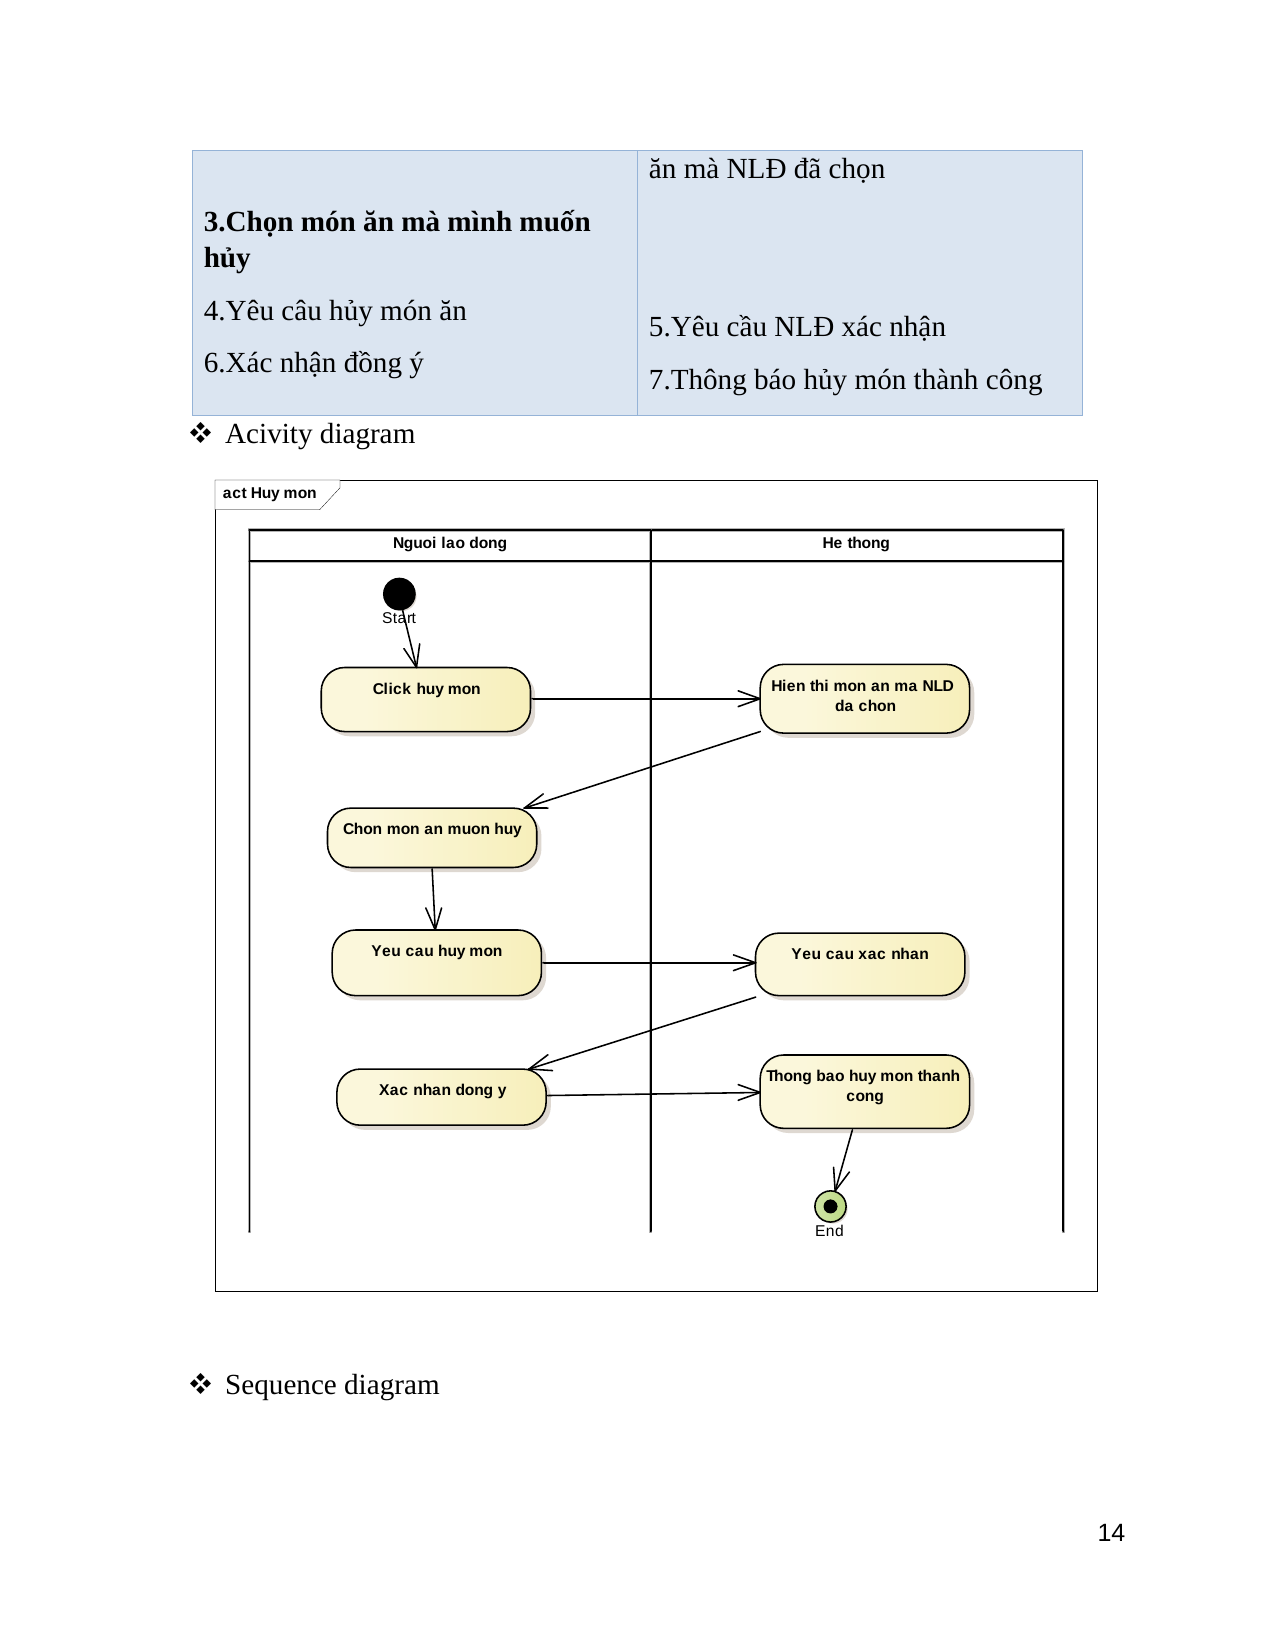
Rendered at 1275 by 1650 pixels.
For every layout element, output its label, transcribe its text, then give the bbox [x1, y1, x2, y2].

list Sequence diagram [187, 1367, 1125, 1401]
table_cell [638, 151, 1082, 415]
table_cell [193, 151, 637, 415]
list Acivity diagram [187, 416, 1125, 449]
